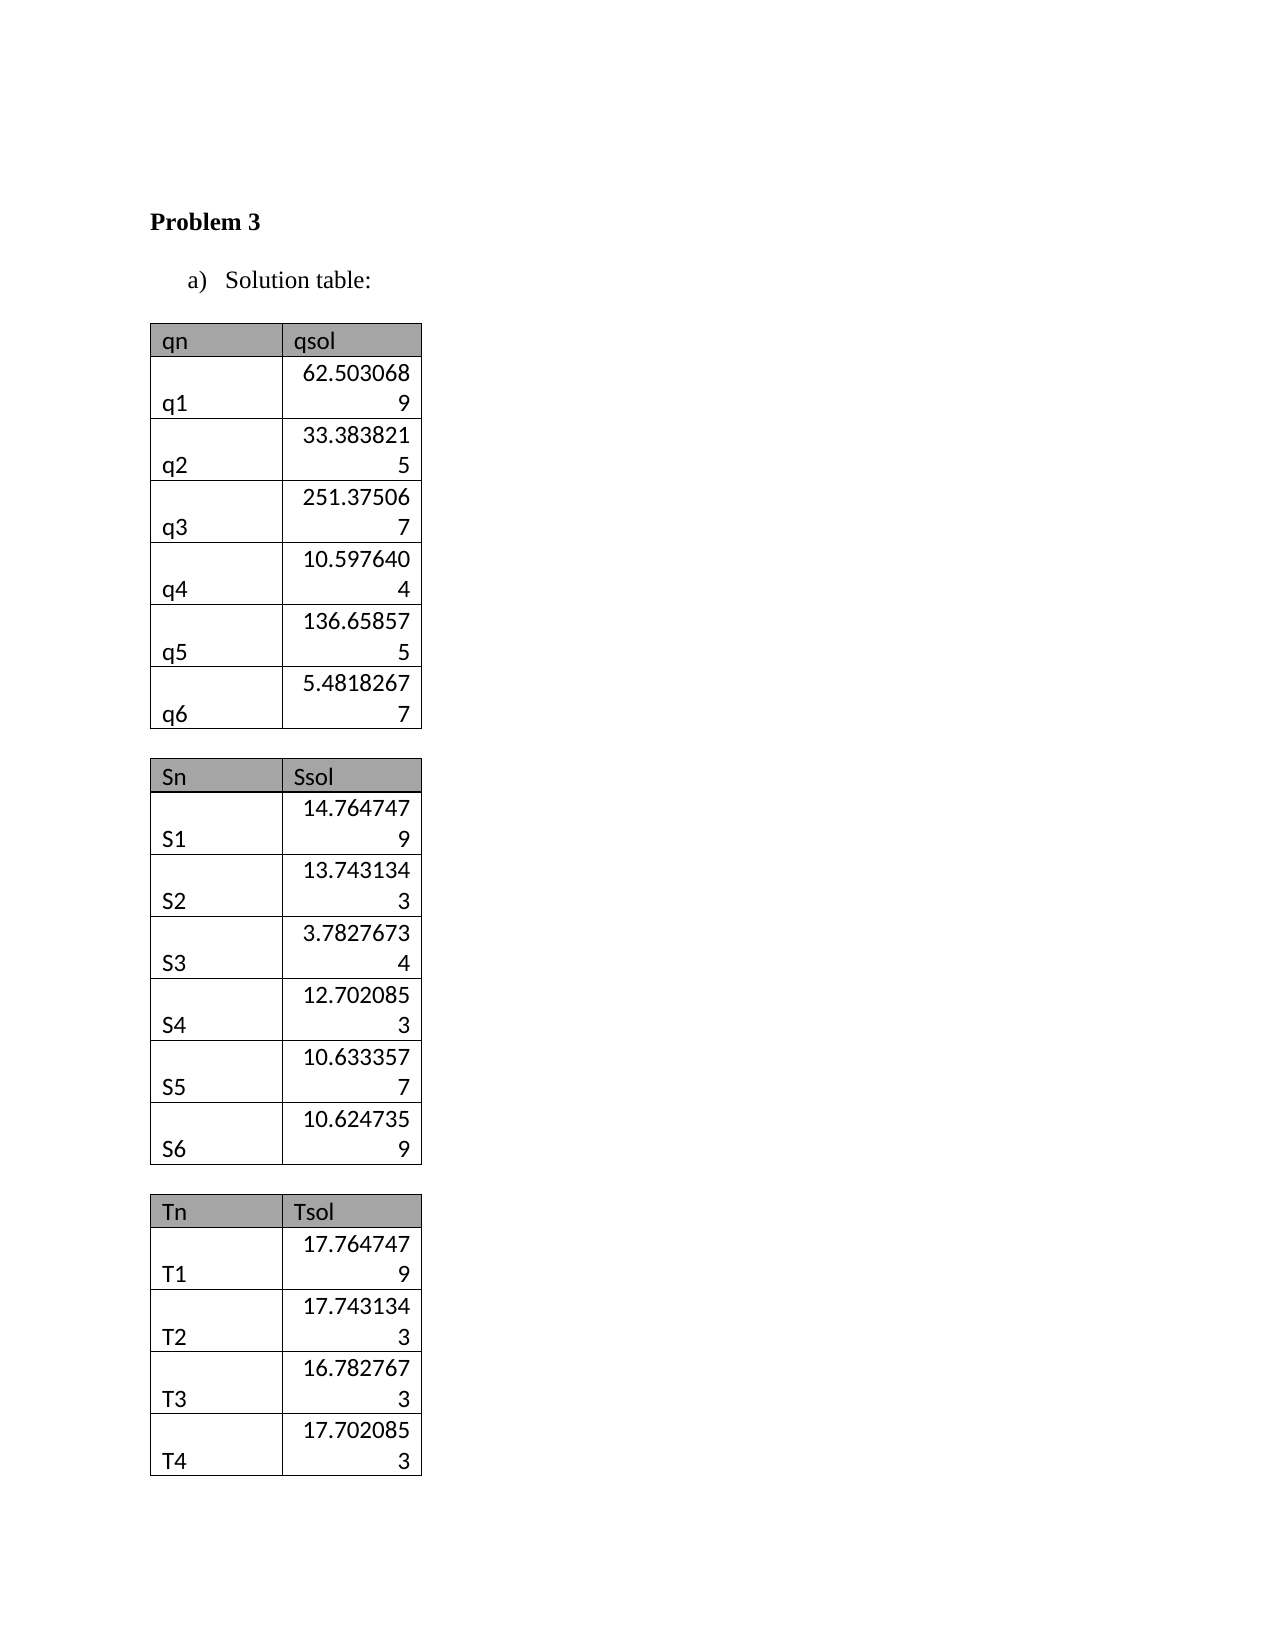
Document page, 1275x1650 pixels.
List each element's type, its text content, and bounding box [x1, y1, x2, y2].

table_cell q4 [151, 543, 282, 604]
list Solution table: [187, 265, 1125, 294]
table_cell 3.78276734 [283, 917, 421, 978]
table_cell T3 [151, 1352, 282, 1413]
table_cell 14.7647479 [283, 793, 421, 853]
table_cell T1 [151, 1228, 282, 1289]
table_cell 17.7431343 [283, 1290, 421, 1351]
table_cell 10.6247359 [283, 1103, 421, 1164]
table_cell 5.48182677 [283, 667, 421, 728]
table_cell 33.3838215 [283, 419, 421, 480]
text Problem 3 [150, 207, 1125, 236]
table_cell q6 [151, 667, 282, 728]
table_cell 10.6333577 [283, 1041, 421, 1102]
table_cell 17.7020853 [283, 1414, 421, 1475]
table_header Sn [151, 759, 282, 791]
table_header Tn [151, 1195, 282, 1227]
table_header qsol [283, 324, 421, 356]
table_cell S6 [151, 1103, 282, 1164]
table_cell S3 [151, 917, 282, 978]
table_header qn [151, 324, 282, 356]
table_header Ssol [283, 759, 421, 791]
table_cell S1 [151, 793, 282, 853]
table_cell 12.7020853 [283, 979, 421, 1040]
table_cell S5 [151, 1041, 282, 1102]
table_cell 16.7827673 [283, 1352, 421, 1413]
table_cell T2 [151, 1290, 282, 1351]
table_cell q1 [151, 357, 282, 418]
table_cell 136.658575 [283, 605, 421, 666]
table_header Tsol [283, 1195, 421, 1227]
table_cell q2 [151, 419, 282, 480]
table_cell S2 [151, 855, 282, 916]
table_cell 62.5030689 [283, 357, 421, 418]
table_cell q5 [151, 605, 282, 666]
table_cell 251.375067 [283, 481, 421, 542]
table_cell S4 [151, 979, 282, 1040]
table_cell q3 [151, 481, 282, 542]
table_cell T4 [151, 1414, 282, 1475]
table_cell 17.7647479 [283, 1228, 421, 1289]
table_cell 10.5976404 [283, 543, 421, 604]
table_cell 13.7431343 [283, 855, 421, 916]
